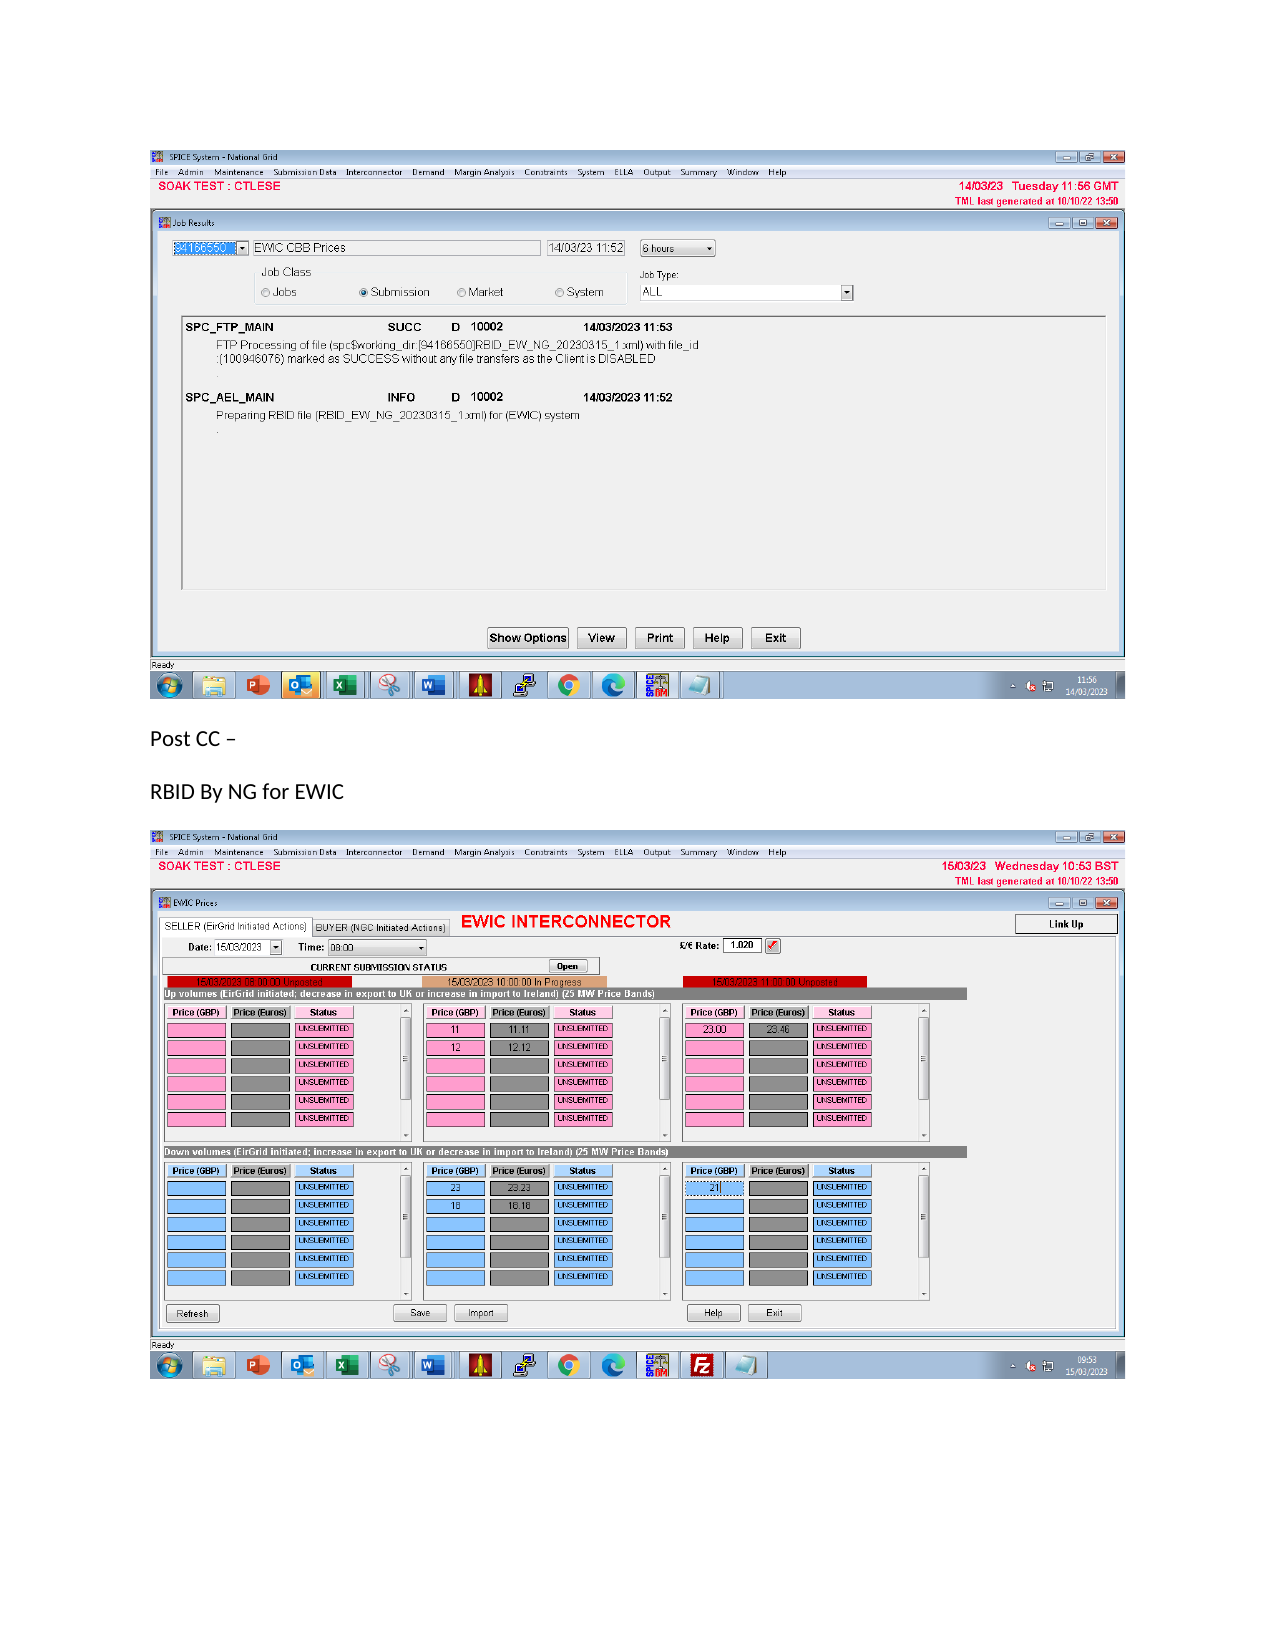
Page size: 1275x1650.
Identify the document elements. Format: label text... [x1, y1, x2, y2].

text Post CC – [150, 724, 1125, 752]
picture [150, 150, 1125, 699]
text RBID By NG for EWIC [150, 777, 1125, 805]
picture [150, 830, 1125, 1379]
